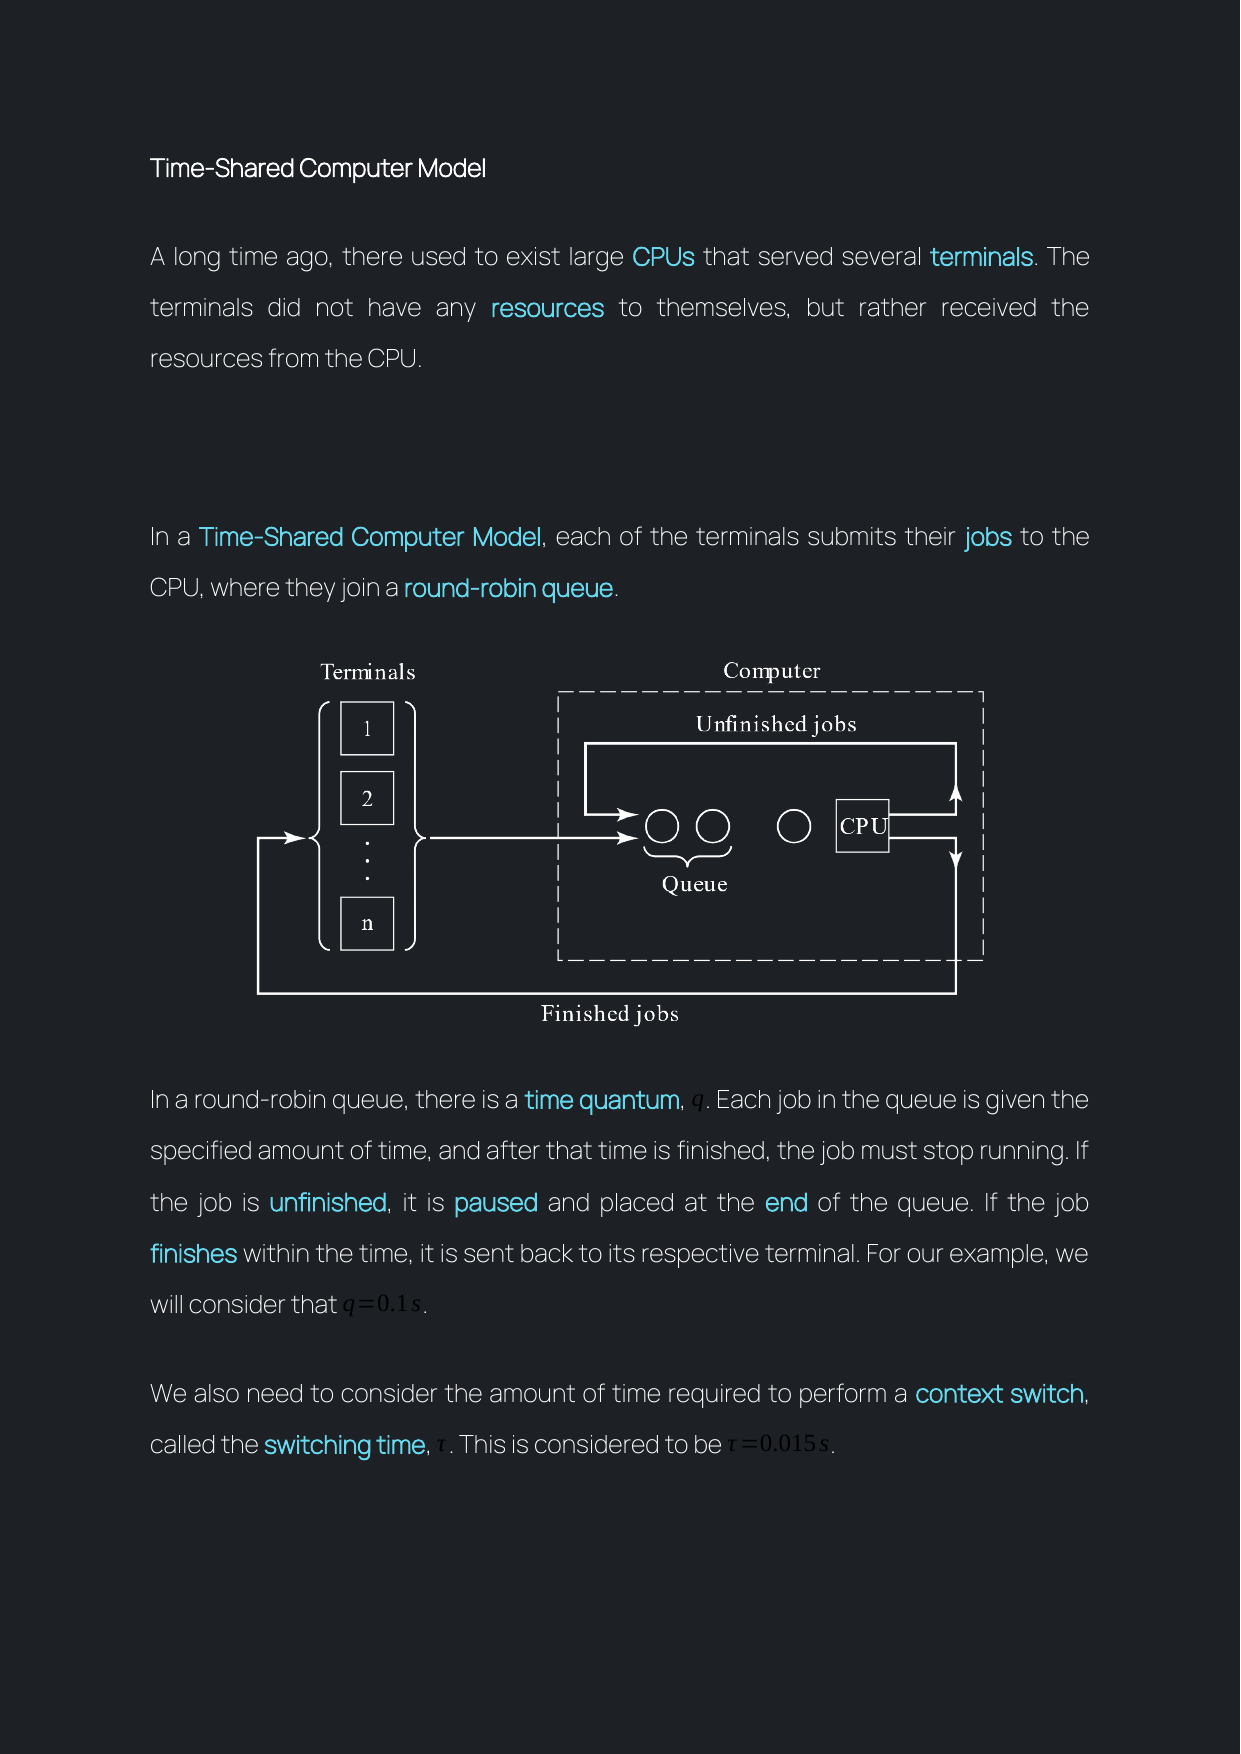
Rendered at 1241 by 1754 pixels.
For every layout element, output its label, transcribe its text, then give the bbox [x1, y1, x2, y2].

text In a round-robin queue, there is a time quantum, . Each job in the queue is given the specified amount of time, and after that time is finished, the job must stop running. If the job is unfinished, it is paused and placed at the end of the queue. If the job finishes within the time, it is sent back to its respective terminal. For our example, we will consider that . [150, 1082, 1090, 1321]
subtitle Time-Shared Computer Model [150, 150, 1090, 184]
text In a Time-Shared Computer Model, each of the terminals submits their jobs to the CPU, where they join a round-robin queue. [150, 519, 1090, 604]
text A long time ago, there used to exist large CPUs that served several terminals. The terminals did not have any resources to themselves, but rather received the resources from the CPU. [150, 239, 1090, 375]
picture [255, 658, 985, 1028]
text We also need to consider the amount of time required to perform a context switch, called the switching time, . This is considered to be . [150, 1376, 1090, 1461]
